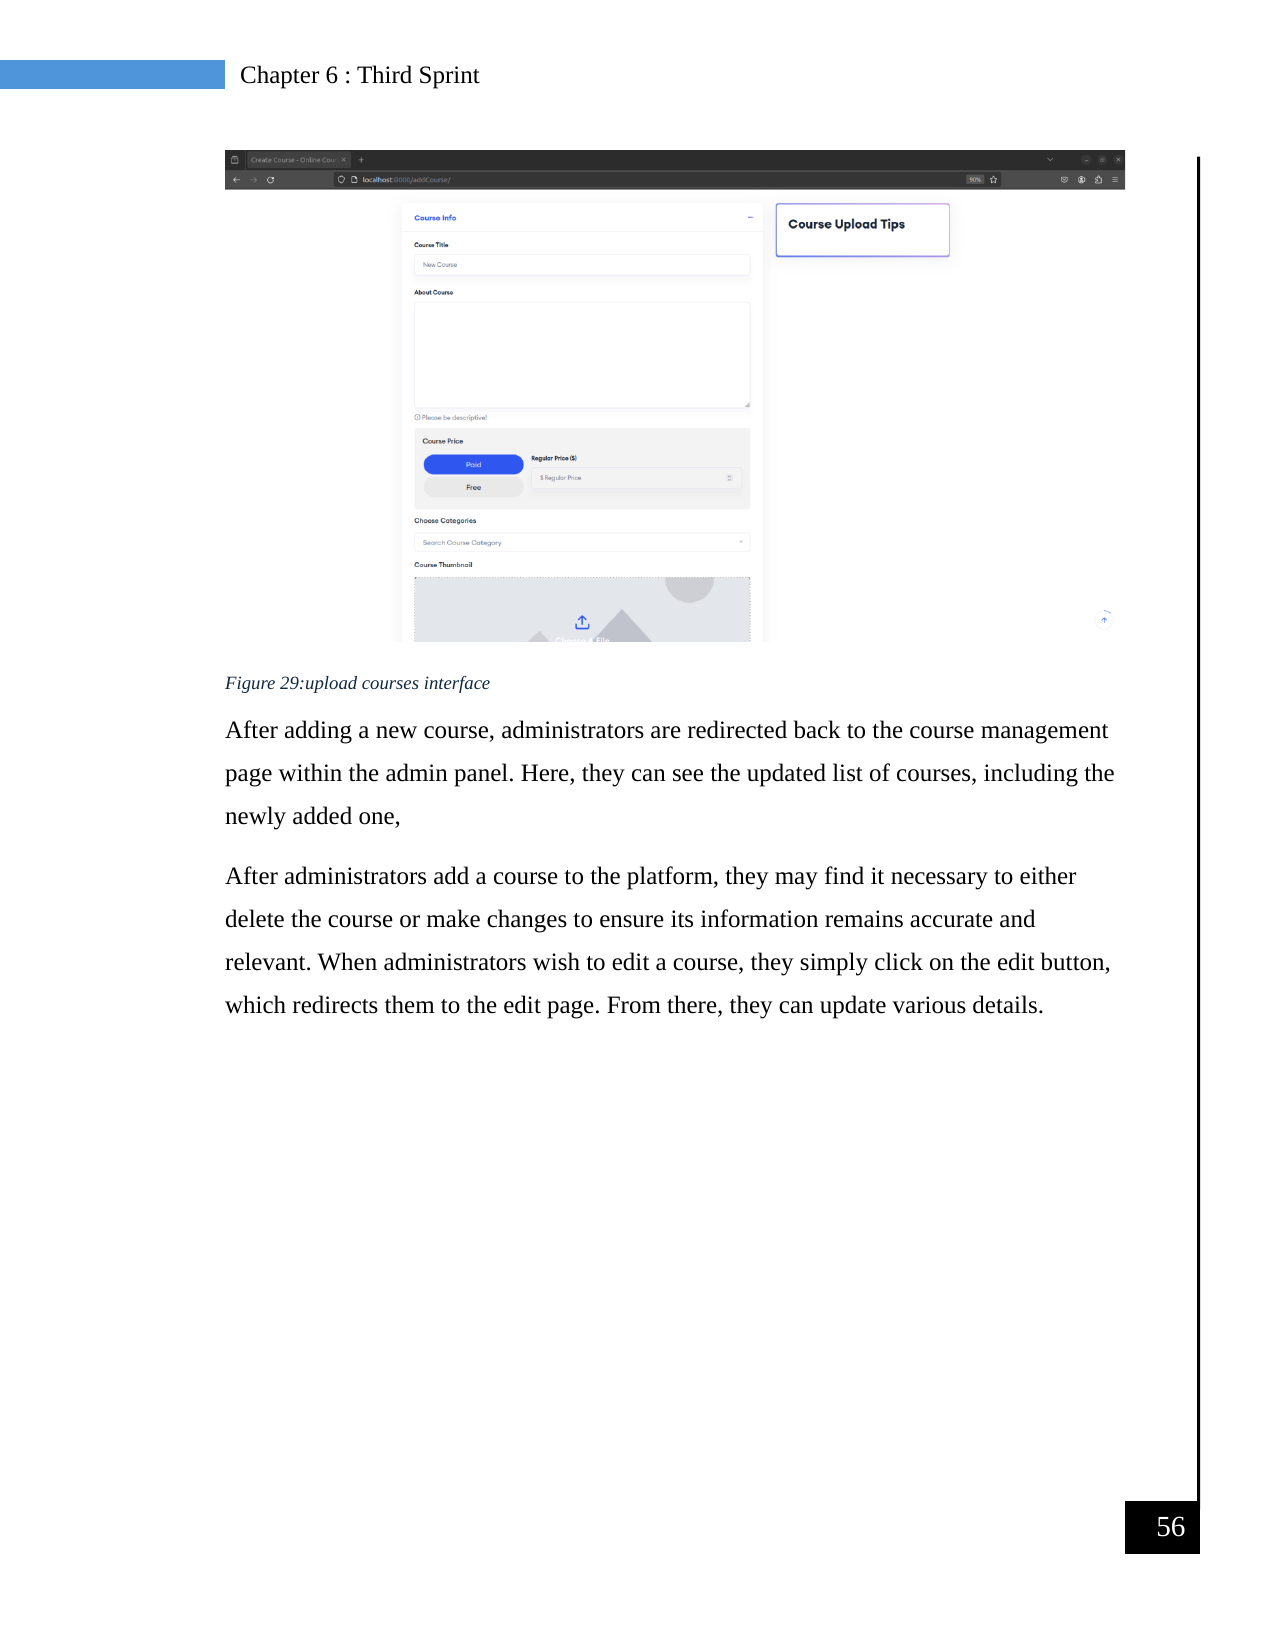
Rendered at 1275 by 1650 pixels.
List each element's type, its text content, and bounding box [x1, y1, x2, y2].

picture [225, 150, 1125, 642]
text After adding a new course, administrators are redirected back to the course management page within the admin panel. Here, they can see the updated list of courses, including the newly added one, [225, 715, 1125, 830]
text After administrators add a course to the platform, they may find it necessary to either delete the course or make changes to ensure its information remains accurate and relevant. When administrators wish to edit a course, they simply click on the edit button, which redirects them to the edit page. From there, they can update various details. [225, 861, 1125, 1019]
text Figure 29:upload courses interface [225, 672, 1125, 694]
